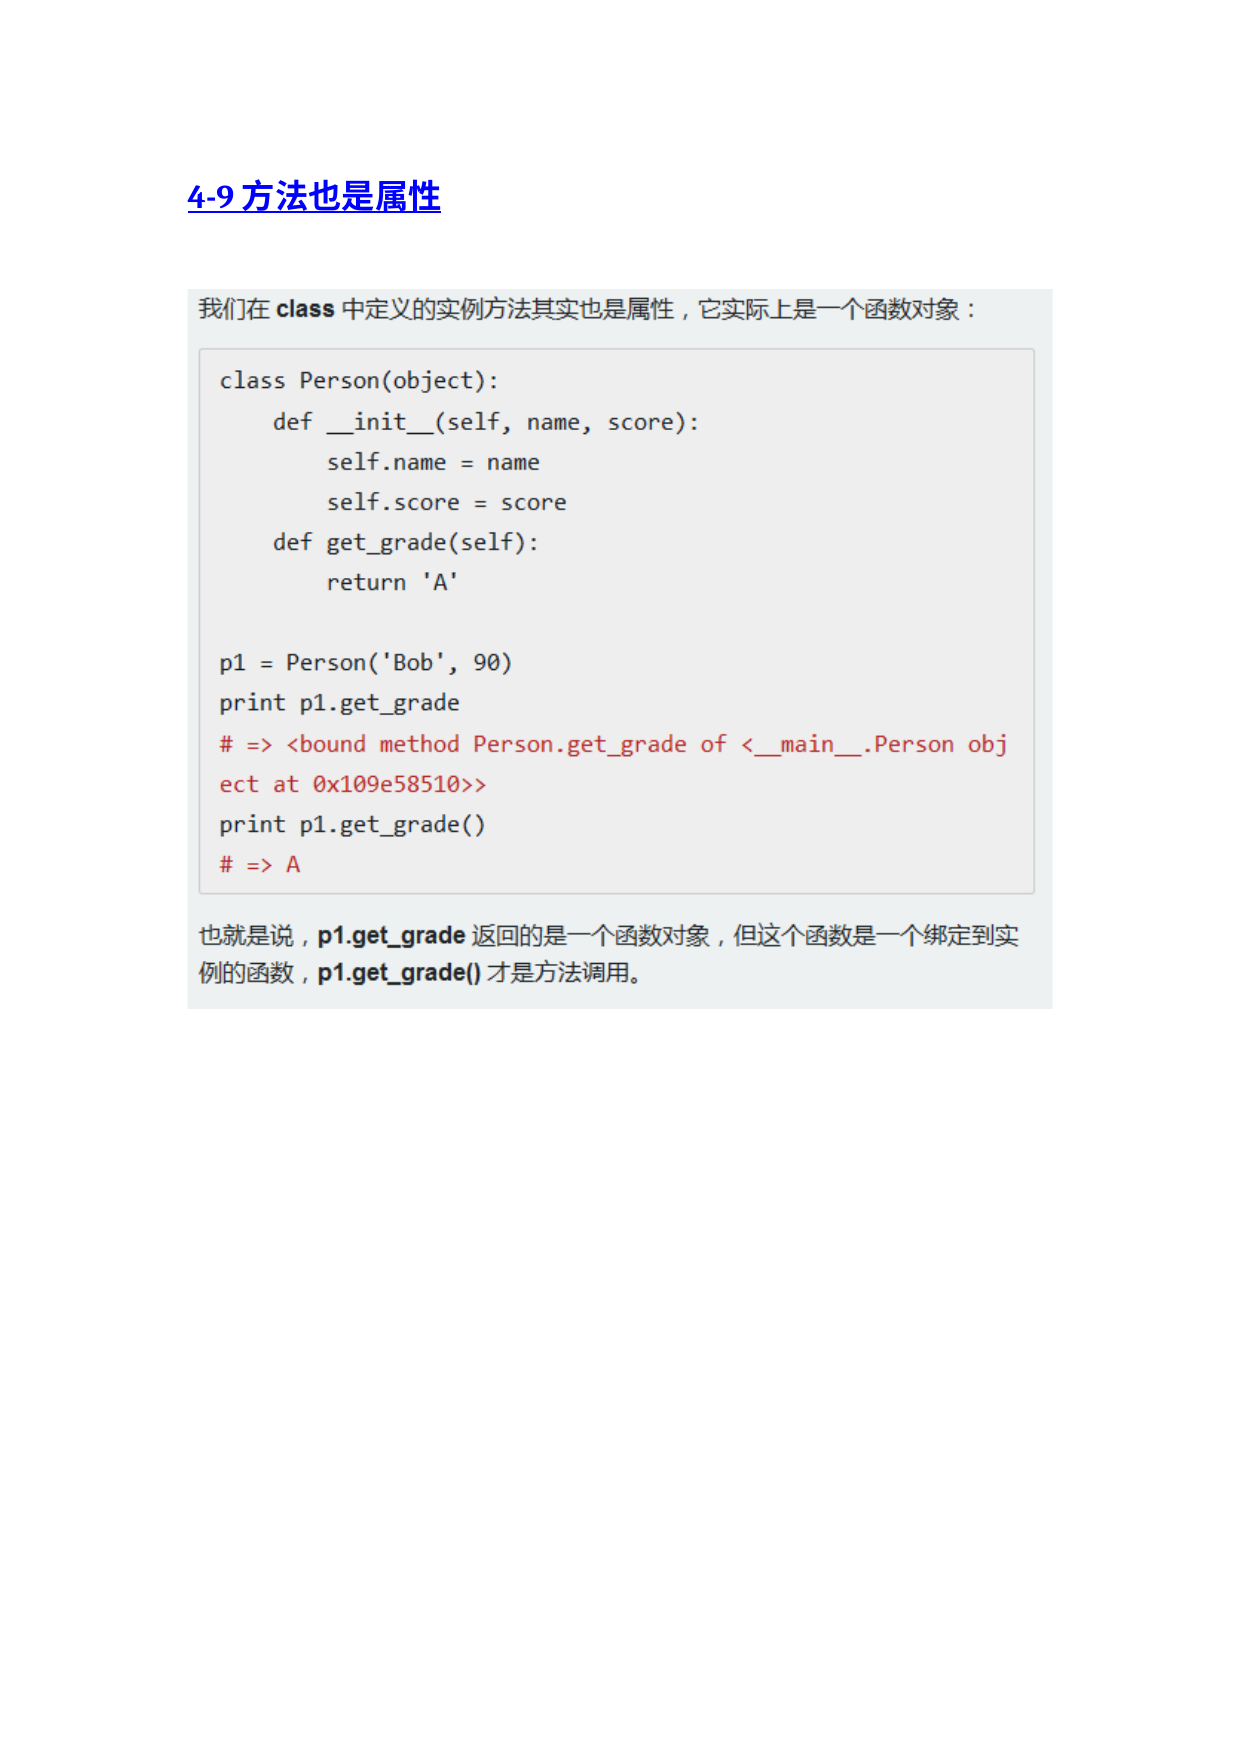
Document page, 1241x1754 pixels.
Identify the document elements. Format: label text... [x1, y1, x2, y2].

subtitle 4-9 方法也是属性 [187, 162, 1053, 227]
picture [187, 289, 1053, 1009]
